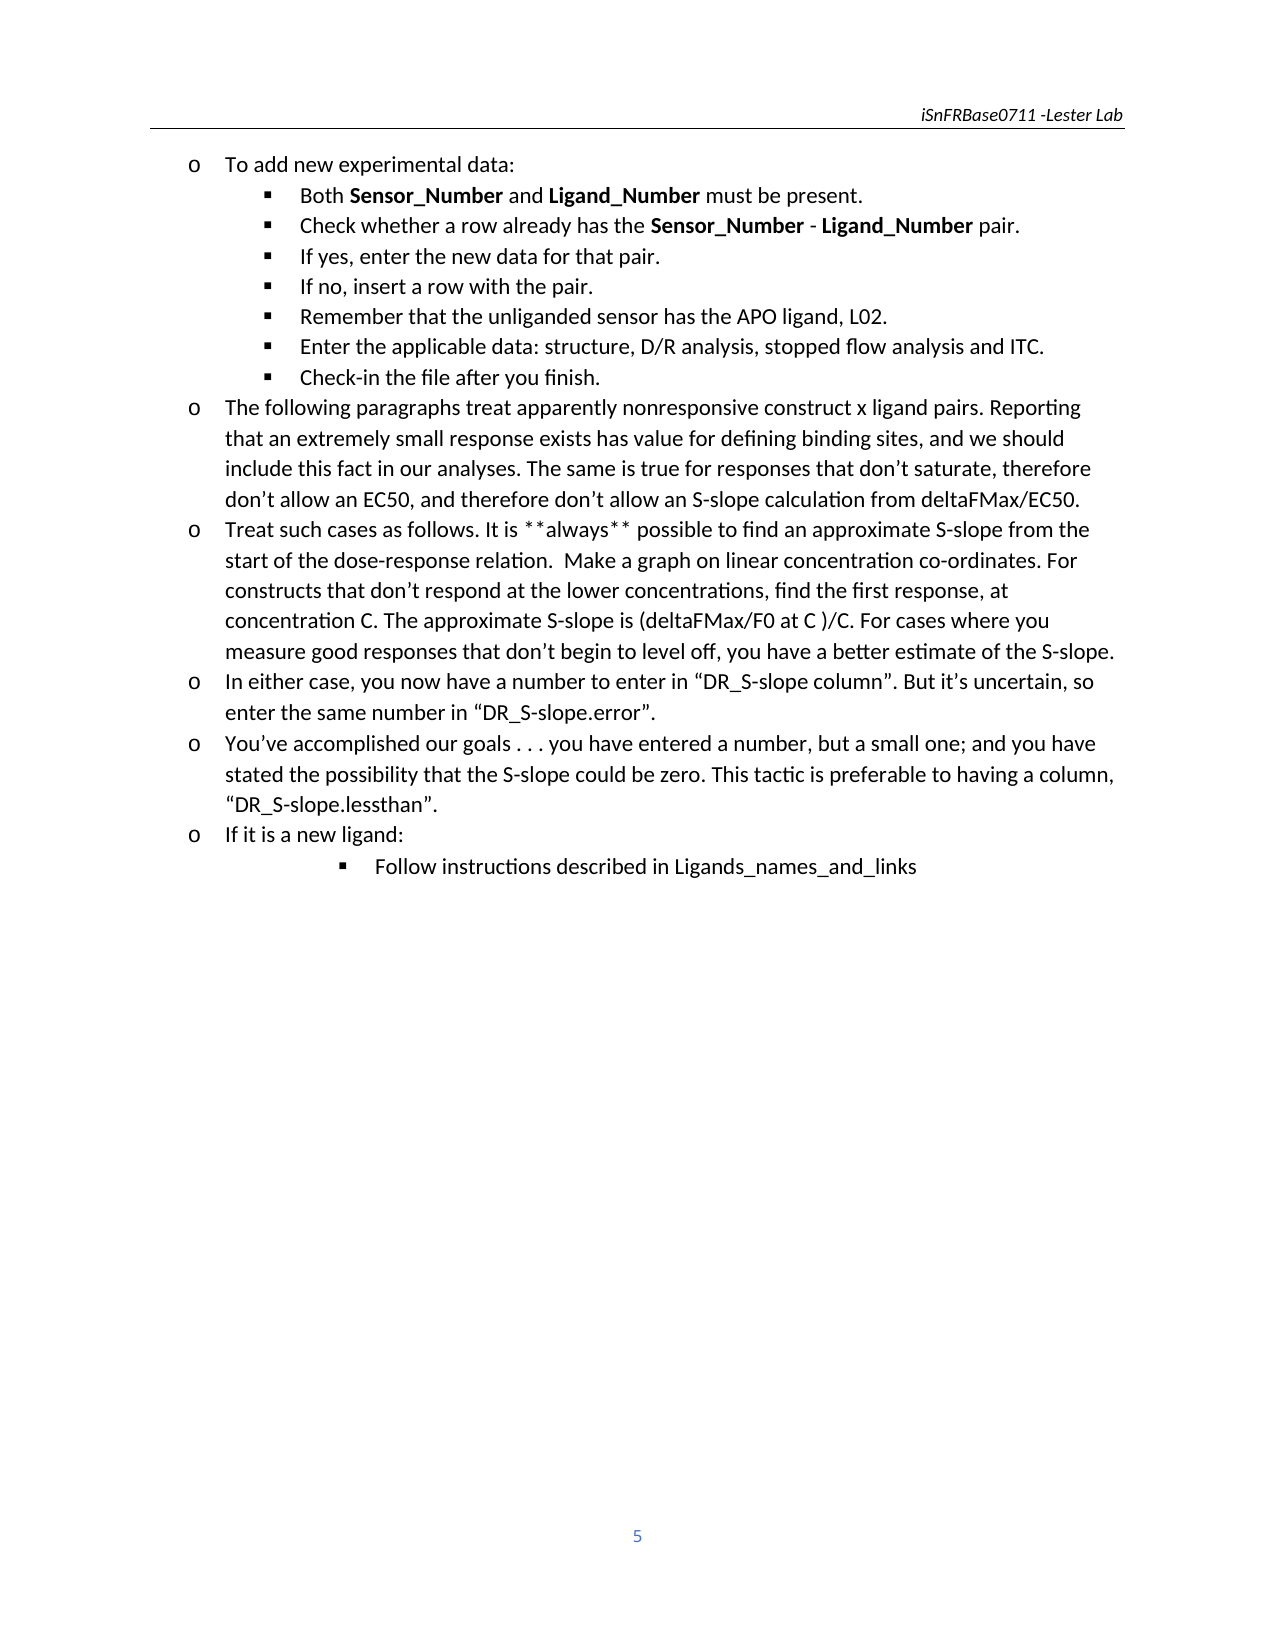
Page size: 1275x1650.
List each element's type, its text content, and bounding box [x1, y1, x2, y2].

list Check-in the file after you finish. [262, 363, 1125, 391]
list Enter the applicable data: structure, D/R analysis, stopped flow analysis and ITC. [262, 332, 1125, 361]
list Follow instructions described in Ligands_names_and_links [225, 852, 1125, 880]
list Check whether a row already has the Sensor_Number - Ligand_Number pair. [262, 212, 1125, 240]
list Remember that the unliganded sensor has the APO ligand, L02. [262, 302, 1125, 330]
list In either case, you now have a number to enter in “DR_S-slope column”. But it’s uncertain, so enter the same number in “DR_S-slope.error”. [187, 667, 1125, 726]
list To add new experimental data: [187, 150, 1125, 179]
list If no, insert a row with the pair. [262, 272, 1125, 300]
list If yes, enter the new data for that pair. [262, 242, 1125, 270]
list Treat such cases as follows. It is **always** possible to find an approximate S-slope from the start of the dose-response relation. Make a graph on linear concentration co-ordinates. For constructs that don’t respond at the lower concentrations, find the first response, at concentration C. The approximate S-slope is (deltaFMax/F0 at C )/C. For cases where you measure good responses that don’t begin to level off, you have a better estimate of the S-slope. [187, 515, 1125, 665]
list You’ve accomplished our goals . . . you have entered a number, but a small one; and you have stated the possibility that the S-slope could be zero. This tactic is preferable to having a column, “DR_S-slope.lessthan”. [187, 729, 1125, 818]
list If it is a new ligand: [187, 820, 1125, 849]
list The following paragraphs treat apparently nonresponsive construct x ligand pairs. Reporting that an extremely small response exists has value for defining binding sites, and we should include this fact in our analyses. The same is true for responses that don’t saturate, therefore don’t allow an EC50, and therefore don’t allow an S-slope calculation from deltaFMax/EC50. [187, 393, 1125, 513]
list Both Sensor_Number and Ligand_Number must be present. [262, 181, 1125, 209]
